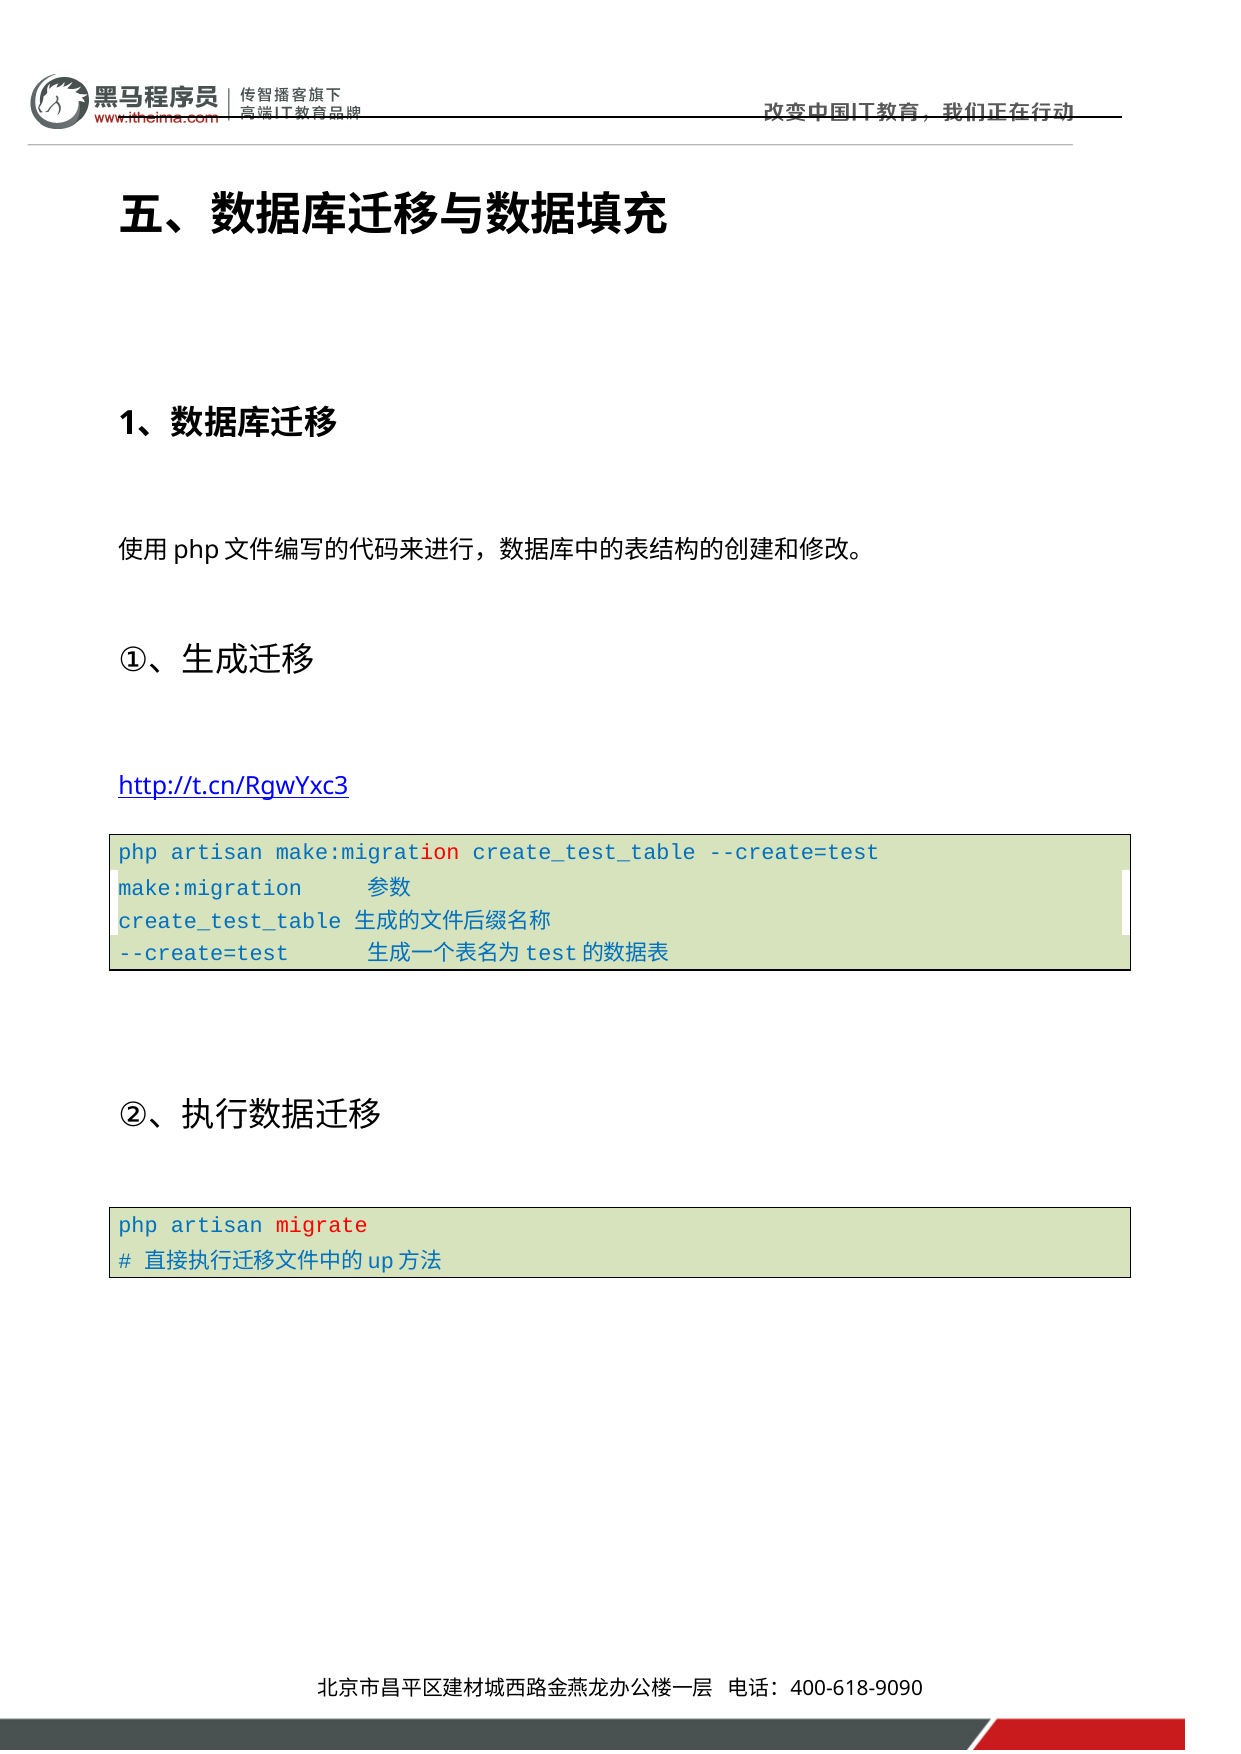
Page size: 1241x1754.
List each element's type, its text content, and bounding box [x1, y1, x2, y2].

subtitle 1、数据库迁移 [118, 387, 1122, 452]
text php artisan make:migration create_test_table --create=test [110, 835, 1130, 870]
picture [0, 1659, 1186, 1750]
text php artisan migrate [110, 1208, 1130, 1239]
text create_test_table 生成的文件后缀名称 [118, 902, 1122, 932]
text 使用php文件编写的代码来进行，数据库中的表结构的创建和修改。 [118, 515, 1122, 580]
subtitle ①、生成迁移 [118, 625, 1122, 690]
text make:migration 参数 [118, 870, 1122, 902]
text --create=test 生成一个表名为test的数据表 [110, 932, 1130, 969]
subtitle ②、执行数据迁移 [118, 1080, 1122, 1145]
subtitle 五、数据库迁移与数据填充 [118, 162, 1122, 259]
picture [0, 3, 1176, 153]
text # 直接执行迁移文件中的up方法 [110, 1239, 1130, 1277]
text http://t.cn/RgwYxc3 [118, 752, 1122, 817]
